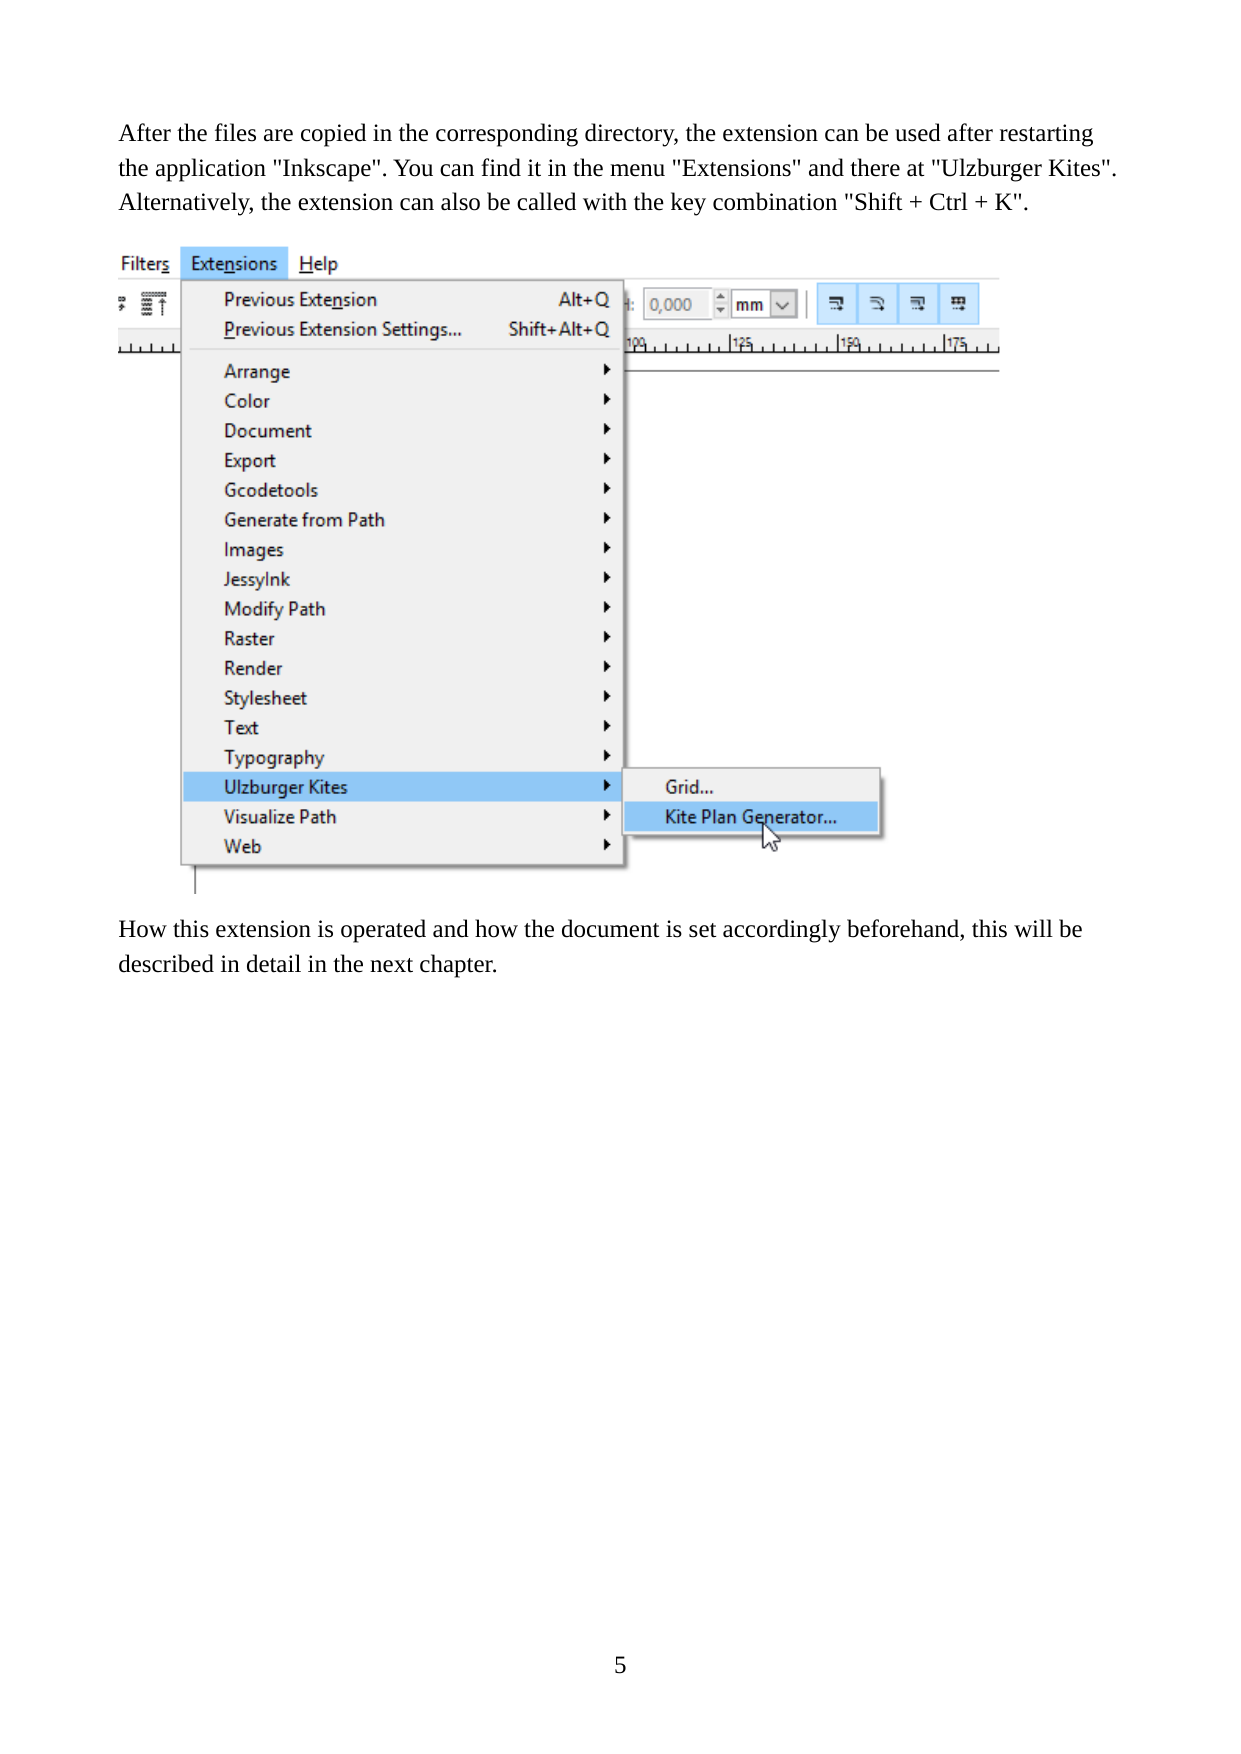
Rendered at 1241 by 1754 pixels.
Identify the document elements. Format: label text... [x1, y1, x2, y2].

text After the files are copied in the corresponding directory, the extension can be used after restarting the application "Inkscape". You can find it in the menu "Extensions" and there at "Ulzburger Kites". Alternatively, the extension can also be called with the key combination "Shift + Ctrl + K". [118, 118, 1122, 216]
text How this extension is operated and how the document is set accordingly beforehand, this will be described in detail in the next chapter. [118, 914, 1122, 978]
picture [118, 236, 1000, 894]
